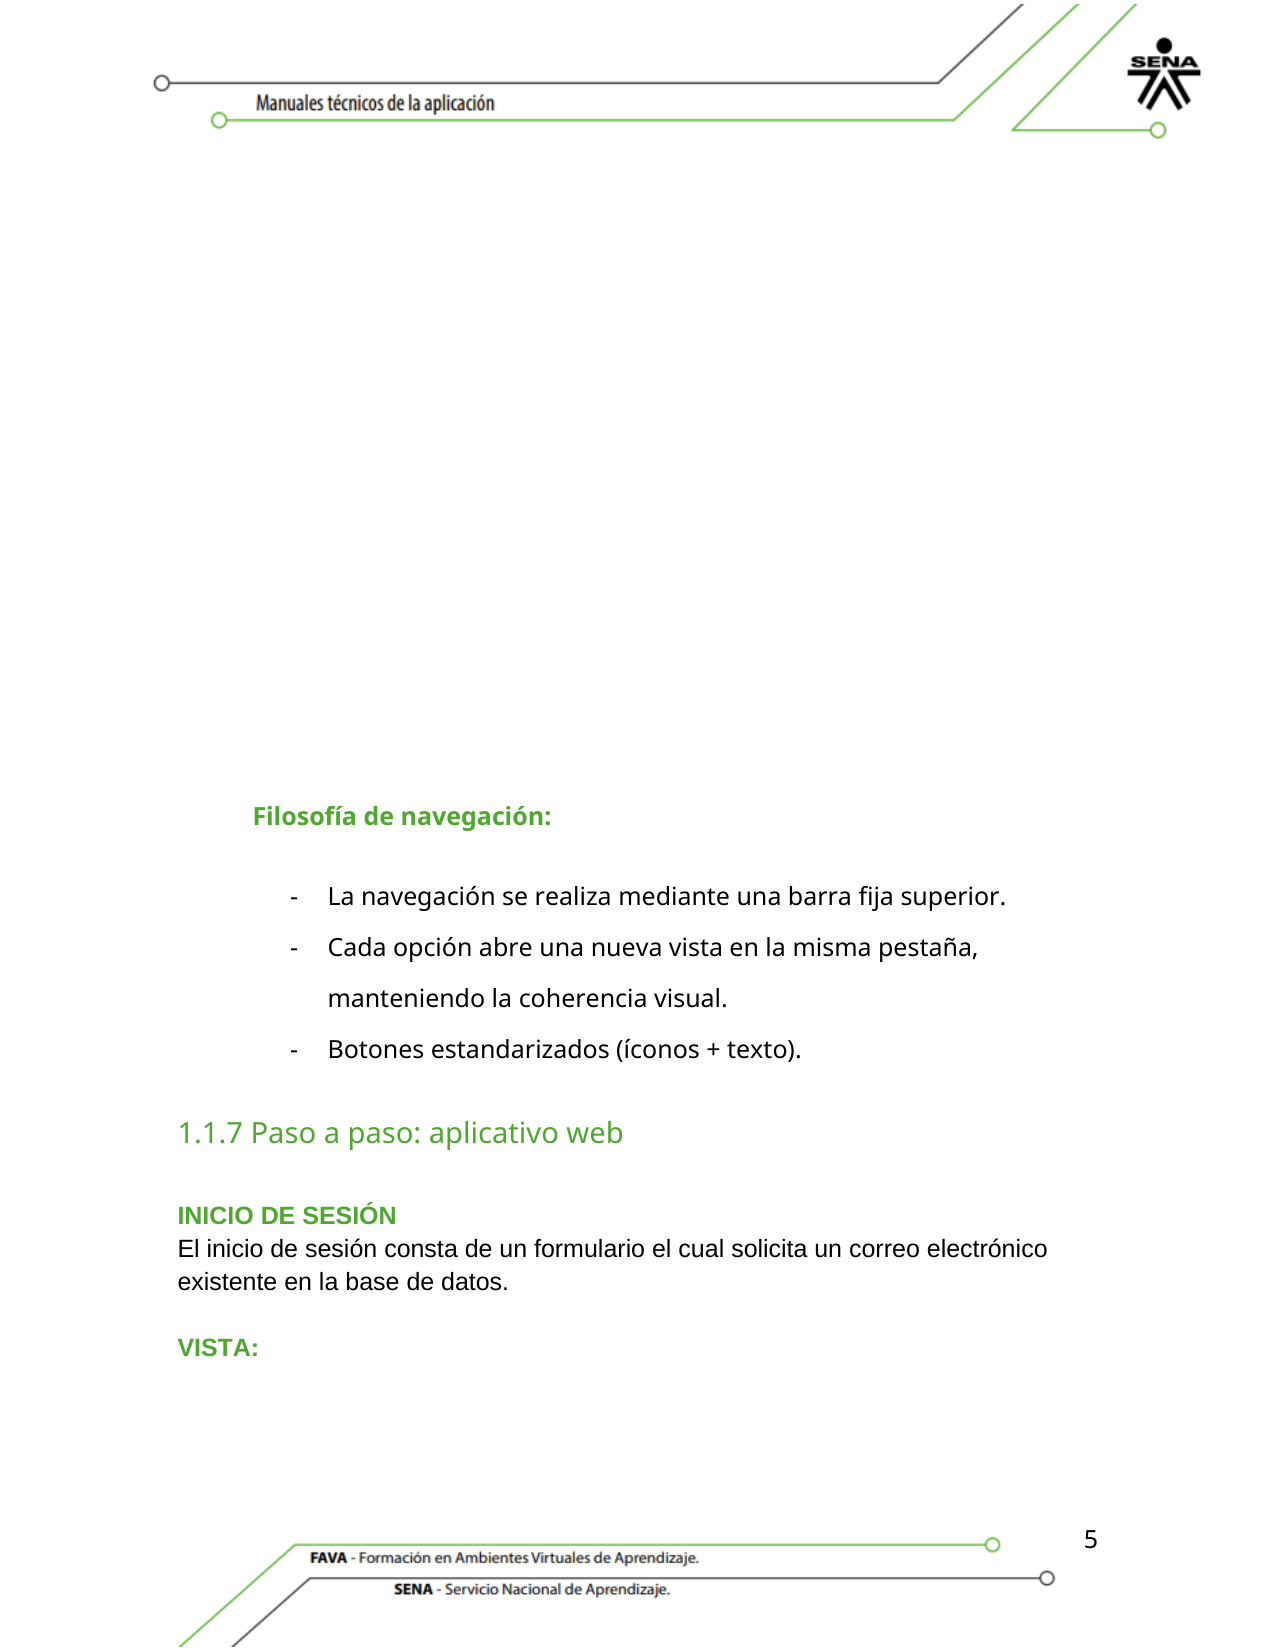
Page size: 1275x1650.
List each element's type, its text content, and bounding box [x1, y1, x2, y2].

list La navegación se realiza mediante una barra fija superior. [290, 879, 1098, 913]
picture [97, 4, 1259, 166]
list Botones estandarizados (íconos + texto). [290, 1032, 1098, 1066]
picture [63, 1508, 1080, 1647]
text 1.1.7 Paso a paso: aplicativo web [177, 1112, 1098, 1152]
text VISTA: [177, 1333, 1098, 1362]
text Filosofía de navegación: [177, 799, 1098, 833]
text INICIO DE SESIÓN [177, 1201, 1098, 1230]
list Cada opción abre una nueva vista en la misma pestaña, manteniendo la coherencia visual. [290, 930, 1098, 1015]
text El inicio de sesión consta de un formulario el cual solicita un correo electrónico existente en la base de datos. [177, 1234, 1098, 1296]
